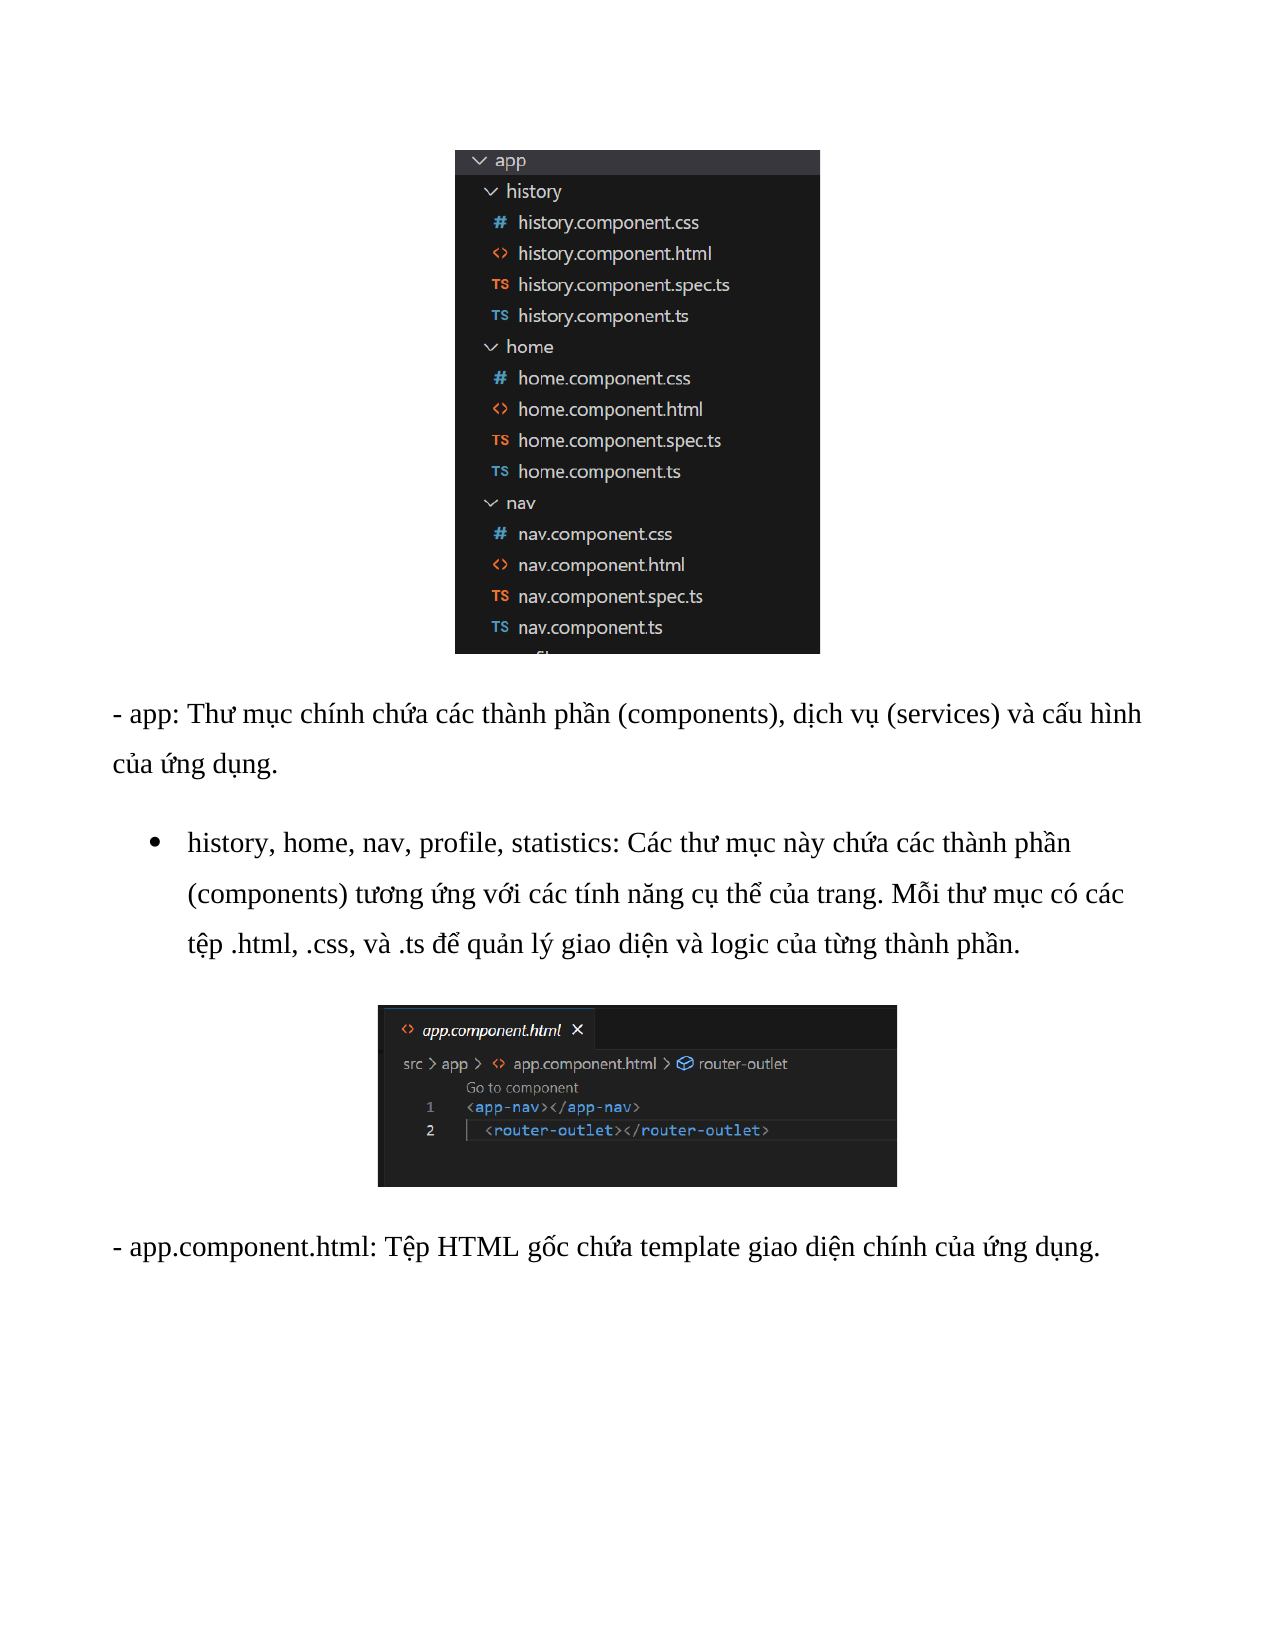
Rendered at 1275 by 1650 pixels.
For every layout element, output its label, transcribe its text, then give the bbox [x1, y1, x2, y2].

text - app.component.html: Tệp HTML gốc chứa template giao diện chính của ứng dụng. [112, 1229, 1162, 1263]
text - app: Thư mục chính chứa các thành phần (components), dịch vụ (services) và cấu hình của ứng dụng. [112, 696, 1162, 780]
picture [455, 150, 821, 654]
picture [377, 1005, 898, 1187]
list history, home, nav, profile, statistics: Các thư mục này chứa các thành phần (components) tương ứng với các tính năng cụ thể của trang. Mỗi thư mục có các tệp .html, .css, và .ts để quản lý giao diện và logic của từng thành phần. [150, 826, 1162, 960]
